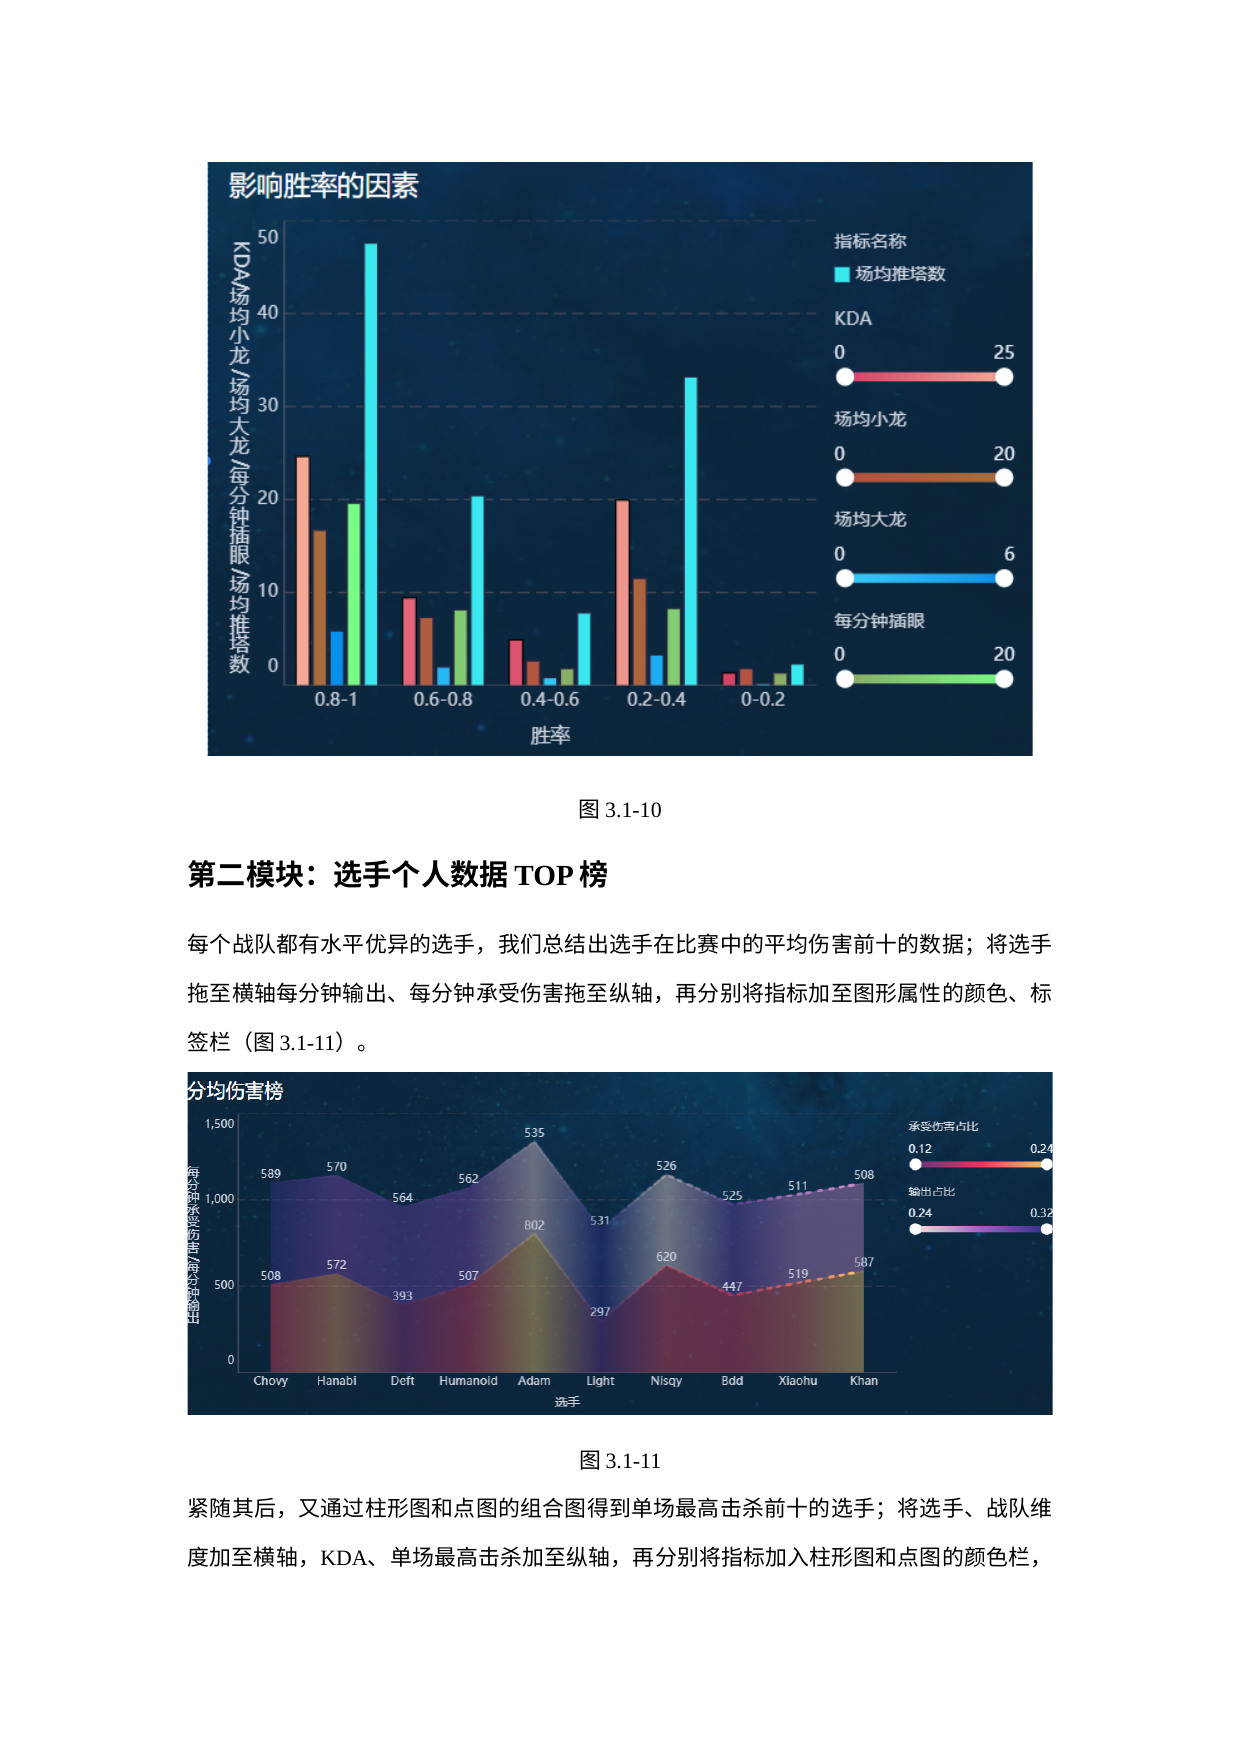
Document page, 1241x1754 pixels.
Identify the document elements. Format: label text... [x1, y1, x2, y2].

picture [187, 1072, 1053, 1415]
picture [207, 162, 1033, 756]
text 第二模块：选手个人数据TOP榜 [187, 840, 1053, 905]
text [187, 1491, 1053, 1572]
text 图3.1-11 [187, 1442, 1053, 1475]
text 每个战队都有水平优异的选手，我们总结出选手在比赛中的平均伤害前十的数据；将选手拖至横轴每分钟输出、每分钟承受伤害拖至纵轴，再分别将指标加至图形属性的颜色、标签栏（图3.1-11）。 [187, 927, 1053, 1057]
text 图3.1-10 [187, 792, 1053, 824]
